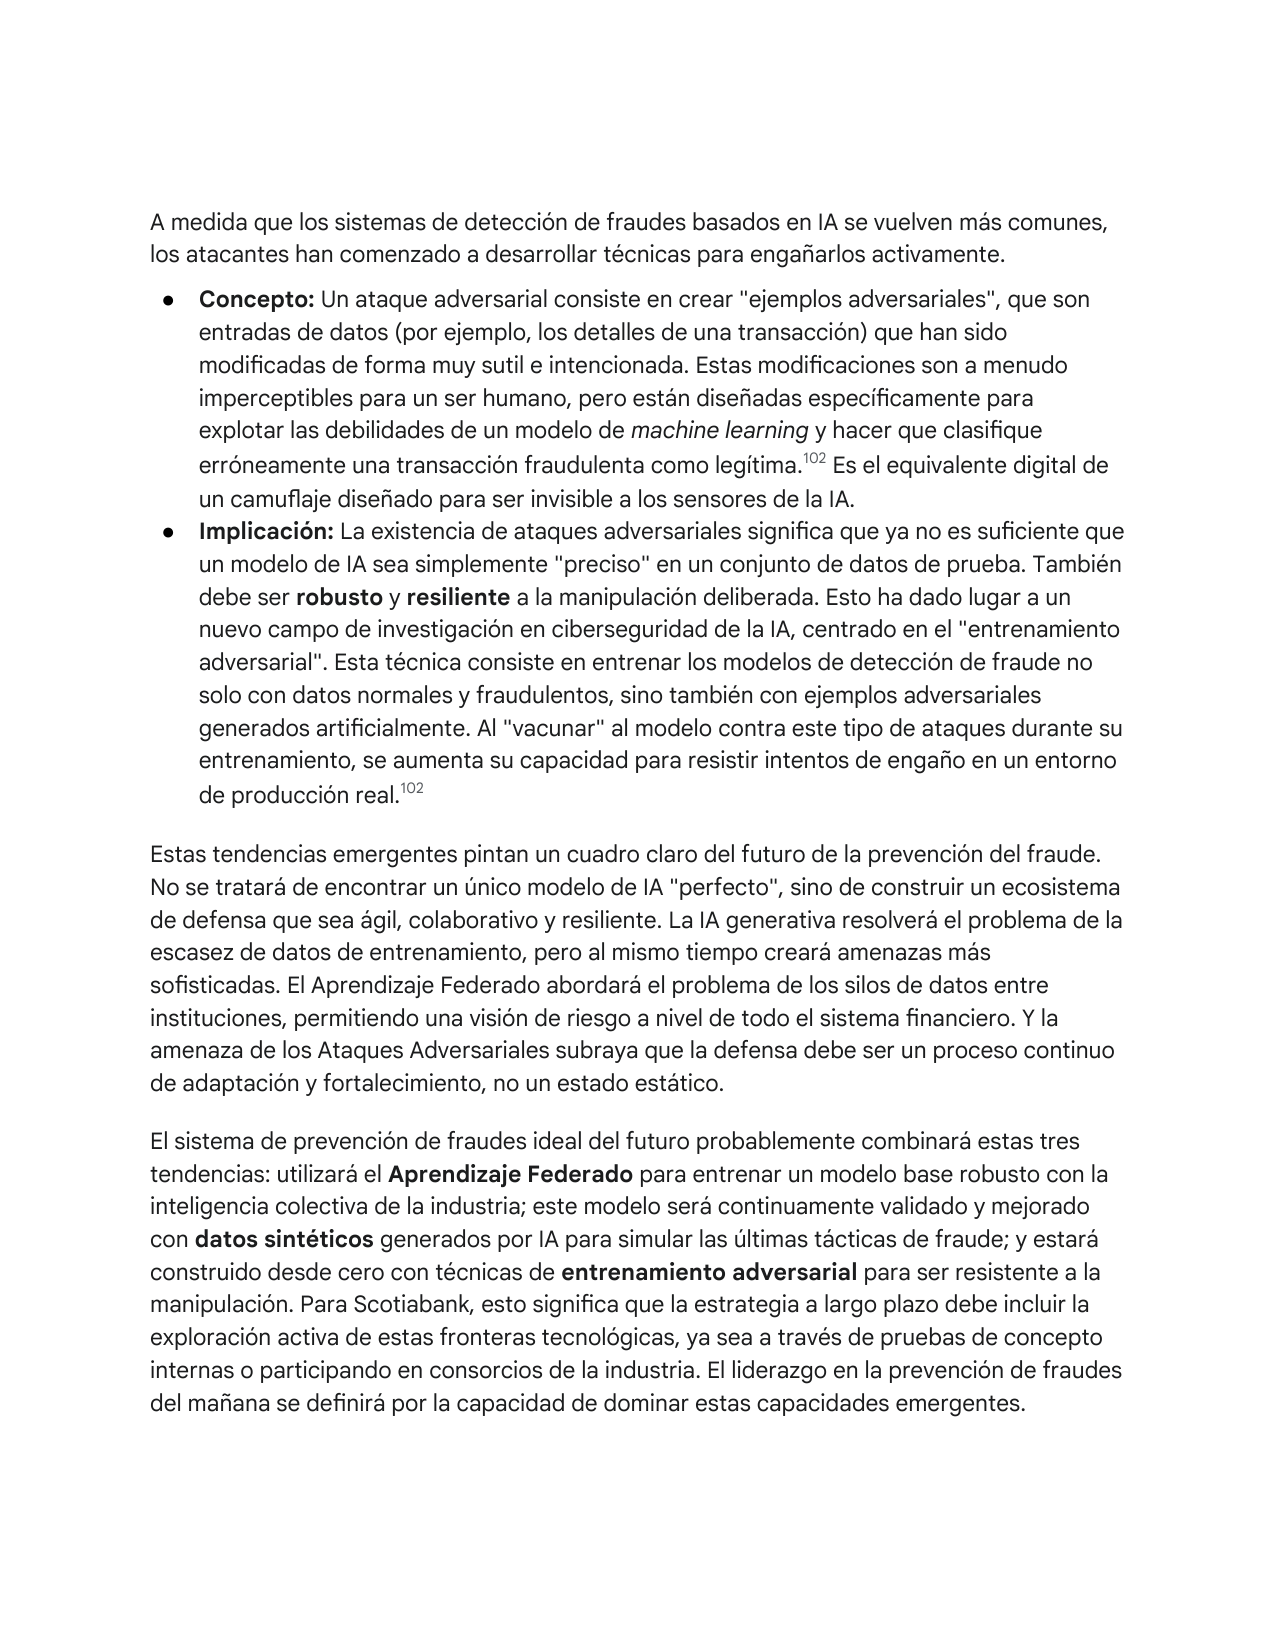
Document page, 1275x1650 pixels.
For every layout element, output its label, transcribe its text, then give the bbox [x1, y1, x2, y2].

text A medida que los sistemas de detección de fraudes basados en IA se vuelven más comunes, los atacantes han comenzado a desarrollar técnicas para engañarlos activamente. [150, 208, 1125, 269]
list Concepto: Un ataque adversarial consiste en crear "ejemplos adversariales", que son entradas de datos (por ejemplo, los detalles de una transacción) que han sido modificadas de forma muy sutil e intencionada. Estas modificaciones son a menudo imperceptibles para un ser humano, pero están diseñadas específicamente para explotar las debilidades de un modelo de machine learning y hacer que clasifique erróneamente una transacción fraudulenta como legítima.102 Es el equivalente digital de un camuflaje diseñado para ser invisible a los sensores de la IA. [161, 286, 1125, 514]
text El sistema de prevención de fraudes ideal del futuro probablemente combinará estas tres tendencias: utilizará el Aprendizaje Federado para entrenar un modelo base robusto con la inteligencia colectiva de la industria; este modelo será continuamente validado y mejorado con datos sintéticos generados por IA para simular las últimas tácticas de fraude; y estará construido desde cero con técnicas de entrenamiento adversarial para ser resistente a la manipulación. Para Scotiabank, esto significa que la estrategia a largo plazo debe incluir la exploración activa de estas fronteras tecnológicas, ya sea a través de pruebas de concepto internas o participando en consorcios de la industria. El liderazgo en la prevención de fraudes del mañana se definirá por la capacidad de dominar estas capacidades emergentes. [150, 1127, 1125, 1417]
list Implicación: La existencia de ataques adversariales significa que ya no es suficiente que un modelo de IA sea simplemente "preciso" en un conjunto de datos de prueba. También debe ser robusto y resiliente a la manipulación deliberada. Esto ha dado lugar a un nuevo campo de investigación en ciberseguridad de la IA, centrado en el "entrenamiento adversarial". Esta técnica consiste en entrenar los modelos de detección de fraude no solo con datos normales y fraudulentos, sino también con ejemplos adversariales generados artificialmente. Al "vacunar" al modelo contra este tipo de ataques durante su entrenamiento, se aumenta su capacidad para resistir intentos de engaño en un entorno de producción real.102 [161, 518, 1125, 811]
text Estas tendencias emergentes pintan un cuadro claro del futuro de la prevención del fraude. No se tratará de encontrar un único modelo de IA "perfecto", sino de construir un ecosistema de defensa que sea ágil, colaborativo y resiliente. La IA generativa resolverá el problema de la escasez de datos de entrenamiento, pero al mismo tiempo creará amenazas más sofisticadas. El Aprendizaje Federado abordará el problema de los silos de datos entre instituciones, permitiendo una visión de riesgo a nivel de todo el sistema financiero. Y la amenaza de los Ataques Adversariales subraya que la defensa debe ser un proceso continuo de adaptación y fortalecimiento, no un estado estático. [150, 840, 1125, 1098]
